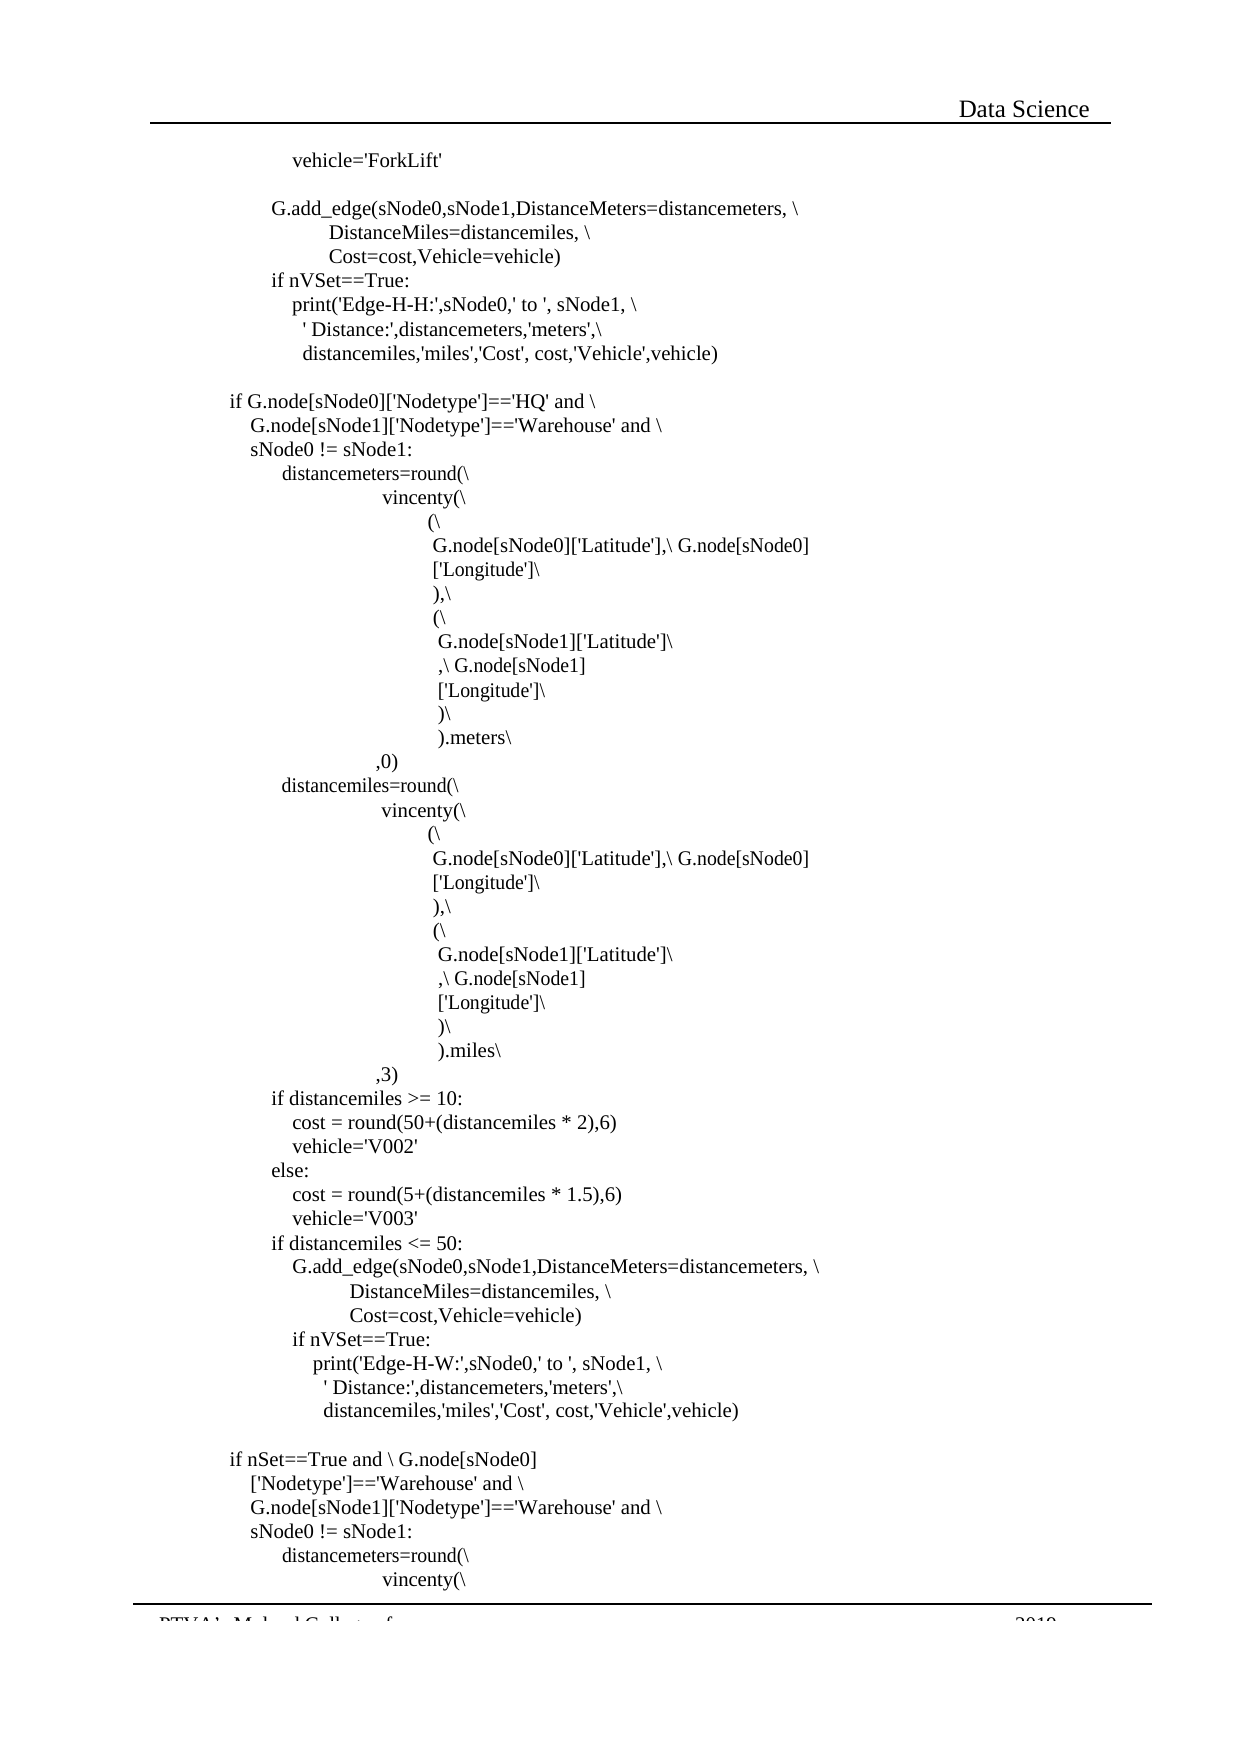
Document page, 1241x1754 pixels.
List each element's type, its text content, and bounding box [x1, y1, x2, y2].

text if G.node[sNode0]['Nodetype']=='HQ' and \ G.node[sNode1]['Nodetype']=='Warehouse' and \ sNode0 != sNode1: [229, 389, 664, 461]
text if nVSet==True: [271, 268, 1203, 292]
text print('Edge-H-H:',sNode0,' to ', sNode1, \ ' Distance:',distancemeters,'meters',\ [292, 292, 639, 341]
text distancemeters=round(\ [129, 461, 469, 485]
text G.node[sNode0]['Latitude'],\ G.node[sNode0]['Longitude']\ [432, 846, 886, 894]
text vincenty(\ [129, 1567, 466, 1591]
text cost = round(50+(distancemiles * 2),6) vehicle='V002' [292, 1110, 638, 1158]
text )\ [438, 1014, 1203, 1038]
text ),\ (\ [433, 581, 453, 629]
text vincenty(\ [129, 798, 466, 822]
text vehicle='ForkLift' [292, 148, 1203, 172]
text G.node[sNode1]['Latitude']\ [438, 629, 1203, 653]
text G.node[sNode1]['Latitude']\ [438, 942, 1203, 966]
text ).meters\ [438, 725, 1203, 749]
text if nSet==True and \ G.node[sNode0]['Nodetype']=='Warehouse' and \ G.node[sNode1]['Nodetype']=='Warehouse' and \ sNode0 != sNode1: [229, 1447, 664, 1543]
text cost = round(5+(distancemiles * 1.5),6) vehicle='V003' [292, 1182, 638, 1230]
text else: [271, 1158, 1203, 1182]
text if distancemiles <= 50: G.add_edge(sNode0,sNode1,DistanceMeters=distancemeters, \ [271, 1230, 822, 1278]
text G.add_edge(sNode0,sNode1,DistanceMeters=distancemeters, \ DistanceMiles=distancemiles, \ Cost=cost,Vehicle=vehicle) [271, 196, 801, 268]
text vincenty(\ [129, 485, 466, 509]
text ,\ G.node[sNode1]['Longitude']\ [438, 966, 682, 1014]
text if nVSet==True: [292, 1327, 1203, 1351]
text ,3) [375, 1062, 1203, 1086]
text ,0) [375, 749, 1203, 773]
text ).miles\ [438, 1038, 1203, 1062]
text distancemiles,'miles','Cost', cost,'Vehicle',vehicle) [302, 341, 1203, 364]
text distancemiles,'miles','Cost', cost,'Vehicle',vehicle) [323, 1399, 1203, 1423]
text ),\ (\ [433, 894, 453, 942]
text DistanceMiles=distancemiles, \ Cost=cost,Vehicle=vehicle) [349, 1278, 614, 1327]
text print('Edge-H-W:',sNode0,' to ', sNode1, \ ' Distance:',distancemeters,'meters',\ [313, 1351, 665, 1399]
text )\ [438, 702, 1203, 725]
text ,\ G.node[sNode1]['Longitude']\ [438, 653, 682, 702]
text if distancemiles >= 10: [271, 1086, 1203, 1110]
text distancemiles=round(\ [129, 773, 458, 797]
text (\ [427, 822, 1203, 846]
text G.node[sNode0]['Latitude'],\ G.node[sNode0]['Longitude']\ [432, 533, 886, 581]
text (\ [427, 509, 1203, 533]
text distancemeters=round(\ [129, 1543, 469, 1567]
